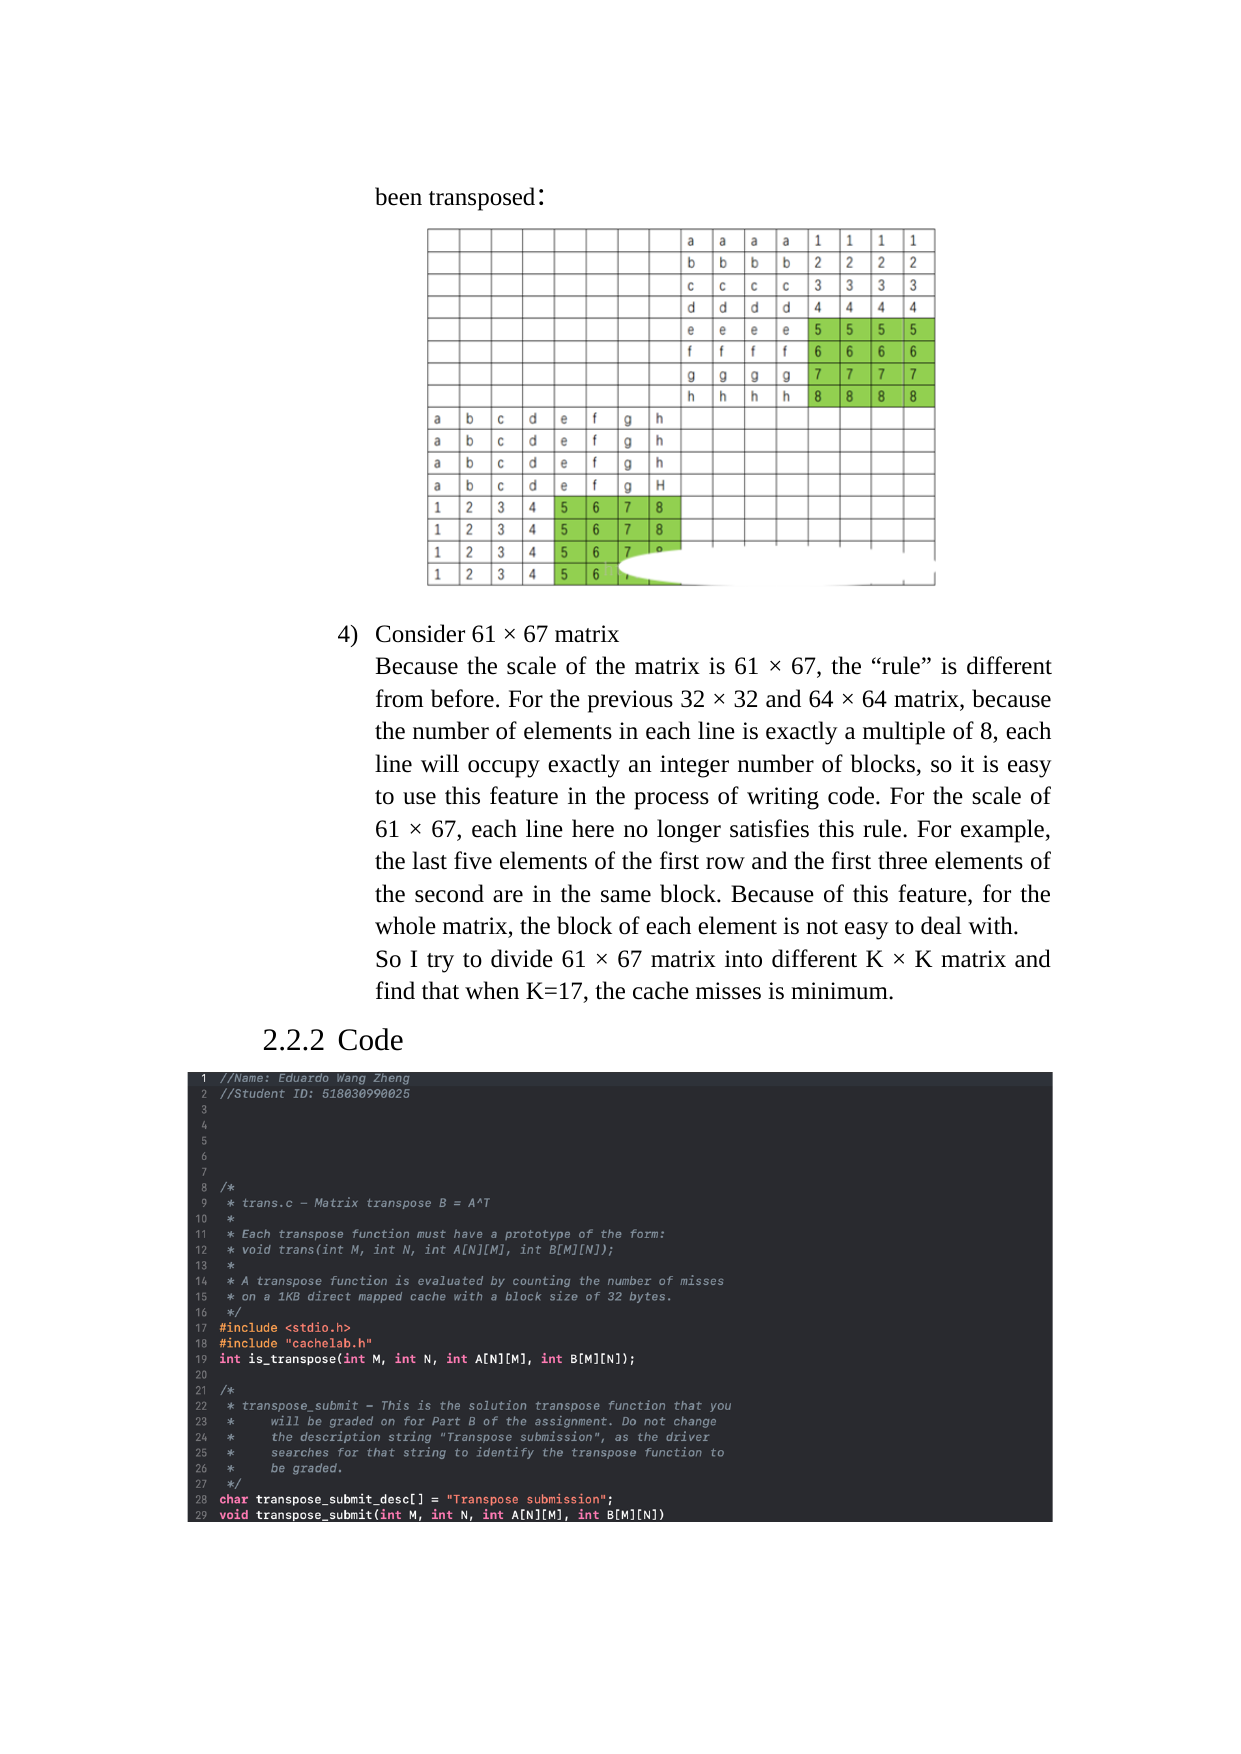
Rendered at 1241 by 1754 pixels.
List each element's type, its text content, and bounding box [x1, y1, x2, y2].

list Consider 61 × 67 matrix [337, 617, 1053, 649]
picture [425, 227, 938, 590]
list Because the scale of the matrix is 61 × 67, the “rule” is different from before. For the previous 32 × 32 and 64 × 64 matrix, because the number of elements in each line is exactly a multiple of 8, each line will occupy exactly an integer number of blocks, so it is easy to use this feature in the process of writing code. For the scale of 61 × 67, each line here no longer satisfies this rule. For example, the last five elements of the first row and the first three elements of the second are in the same block. Because of this feature, for the whole matrix, the block of each element is not easy to deal with. [375, 649, 1053, 942]
picture [187, 1072, 1053, 1522]
list Code [262, 1007, 1053, 1072]
list So I try to divide 61 × 67 matrix into different K × K matrix and find that when K=17, the cache misses is minimum. [375, 942, 1053, 1007]
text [375, 162, 1053, 227]
